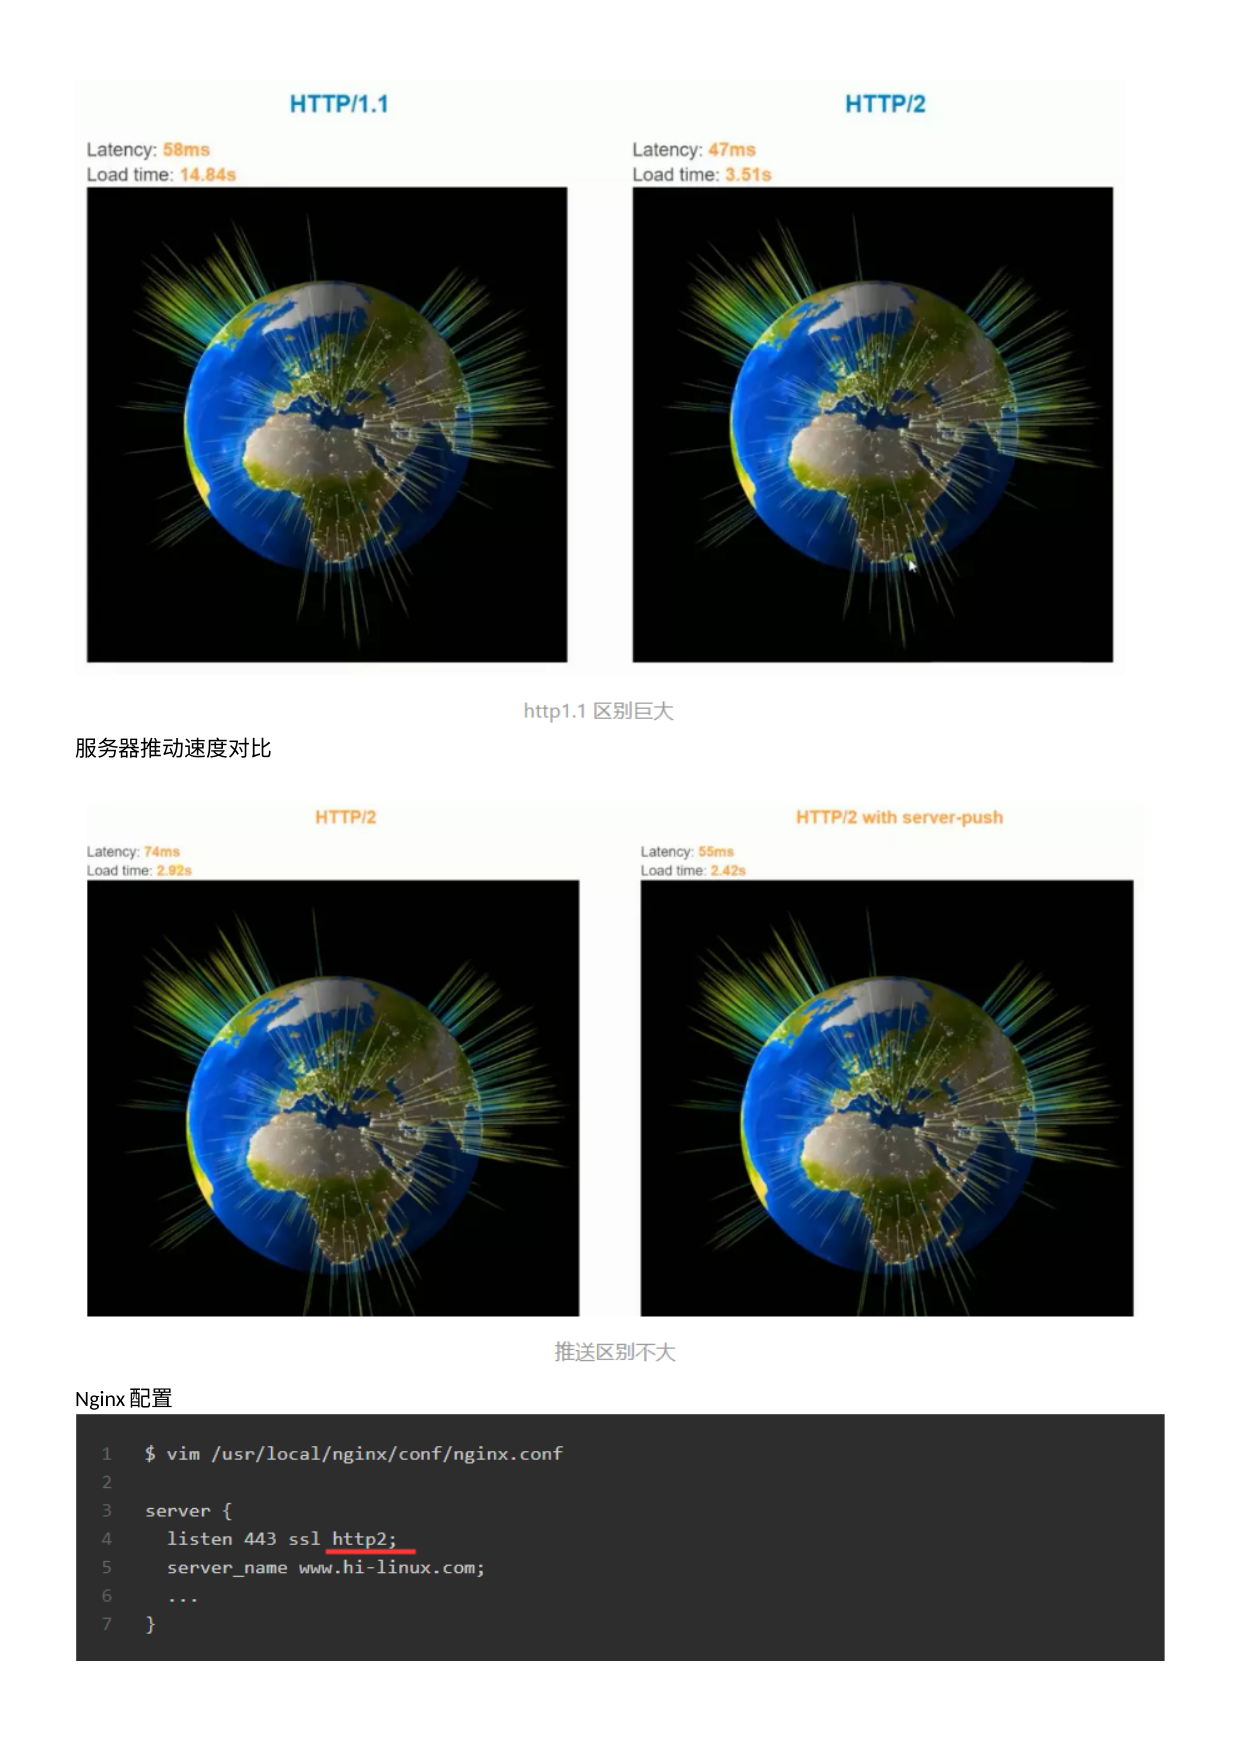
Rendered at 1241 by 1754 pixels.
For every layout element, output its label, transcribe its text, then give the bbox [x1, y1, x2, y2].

text 服务器推动速度对比 [75, 731, 1165, 763]
picture [75, 795, 1149, 1370]
picture [75, 1413, 1166, 1661]
text Nginx配置 [75, 1381, 1165, 1413]
picture [75, 80, 1125, 724]
